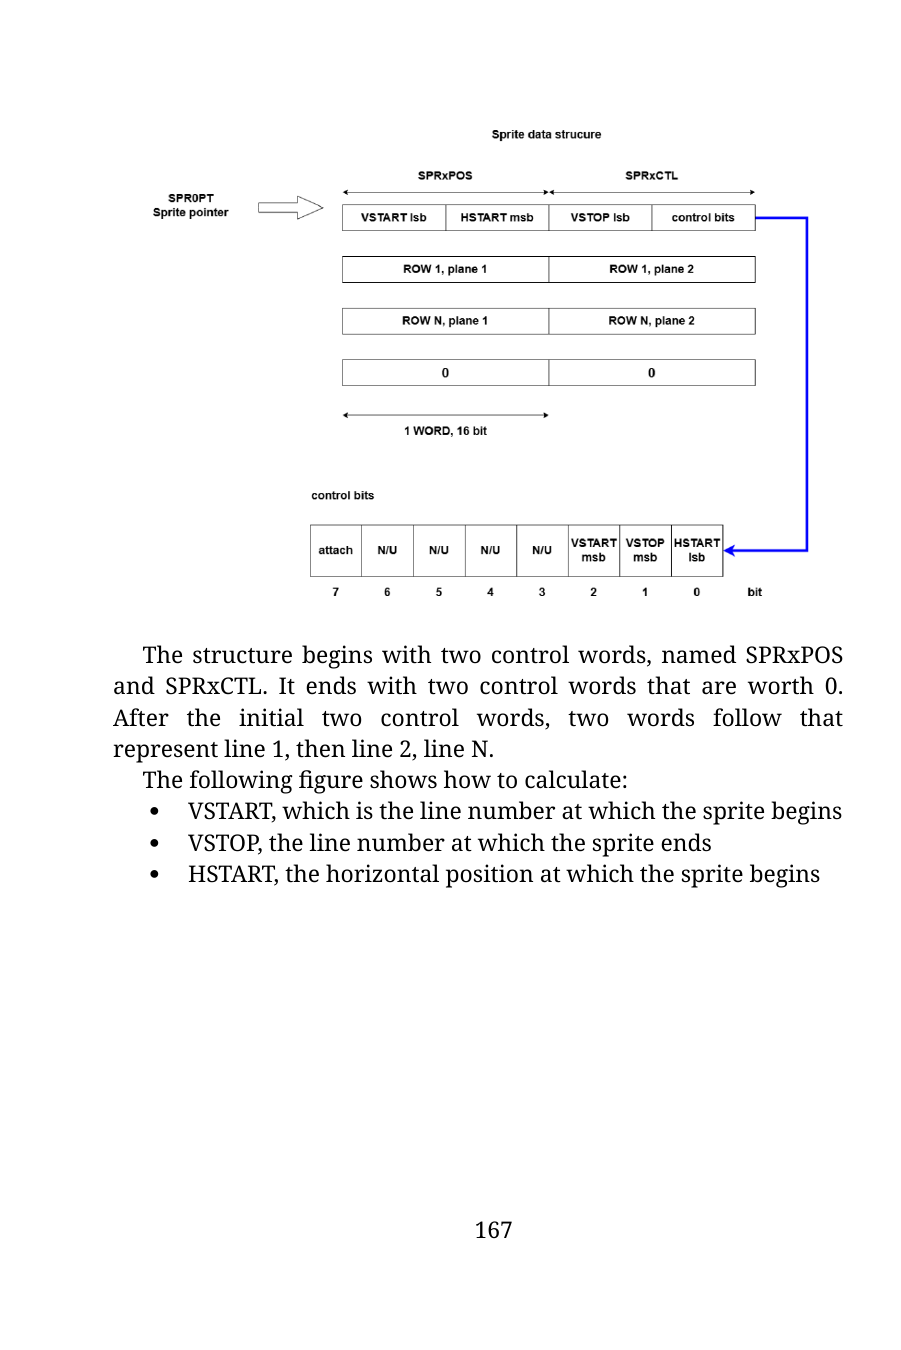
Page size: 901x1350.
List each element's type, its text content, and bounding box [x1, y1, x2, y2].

list HSTART, the horizontal position at which the sprite begins [150, 858, 844, 889]
picture [142, 118, 819, 608]
text The following figure shows how to calculate: [113, 764, 844, 795]
list VSTOP, the line number at which the sprite ends [150, 826, 844, 858]
text The structure begins with two control words, named SPRxPOS and SPRxCTL. It ends with two control words that are worth 0. After the initial two control words, two words follow that represent line 1, then line 2, line N. [113, 639, 844, 764]
list VSTART, which is the line number at which the sprite begins [150, 795, 844, 826]
